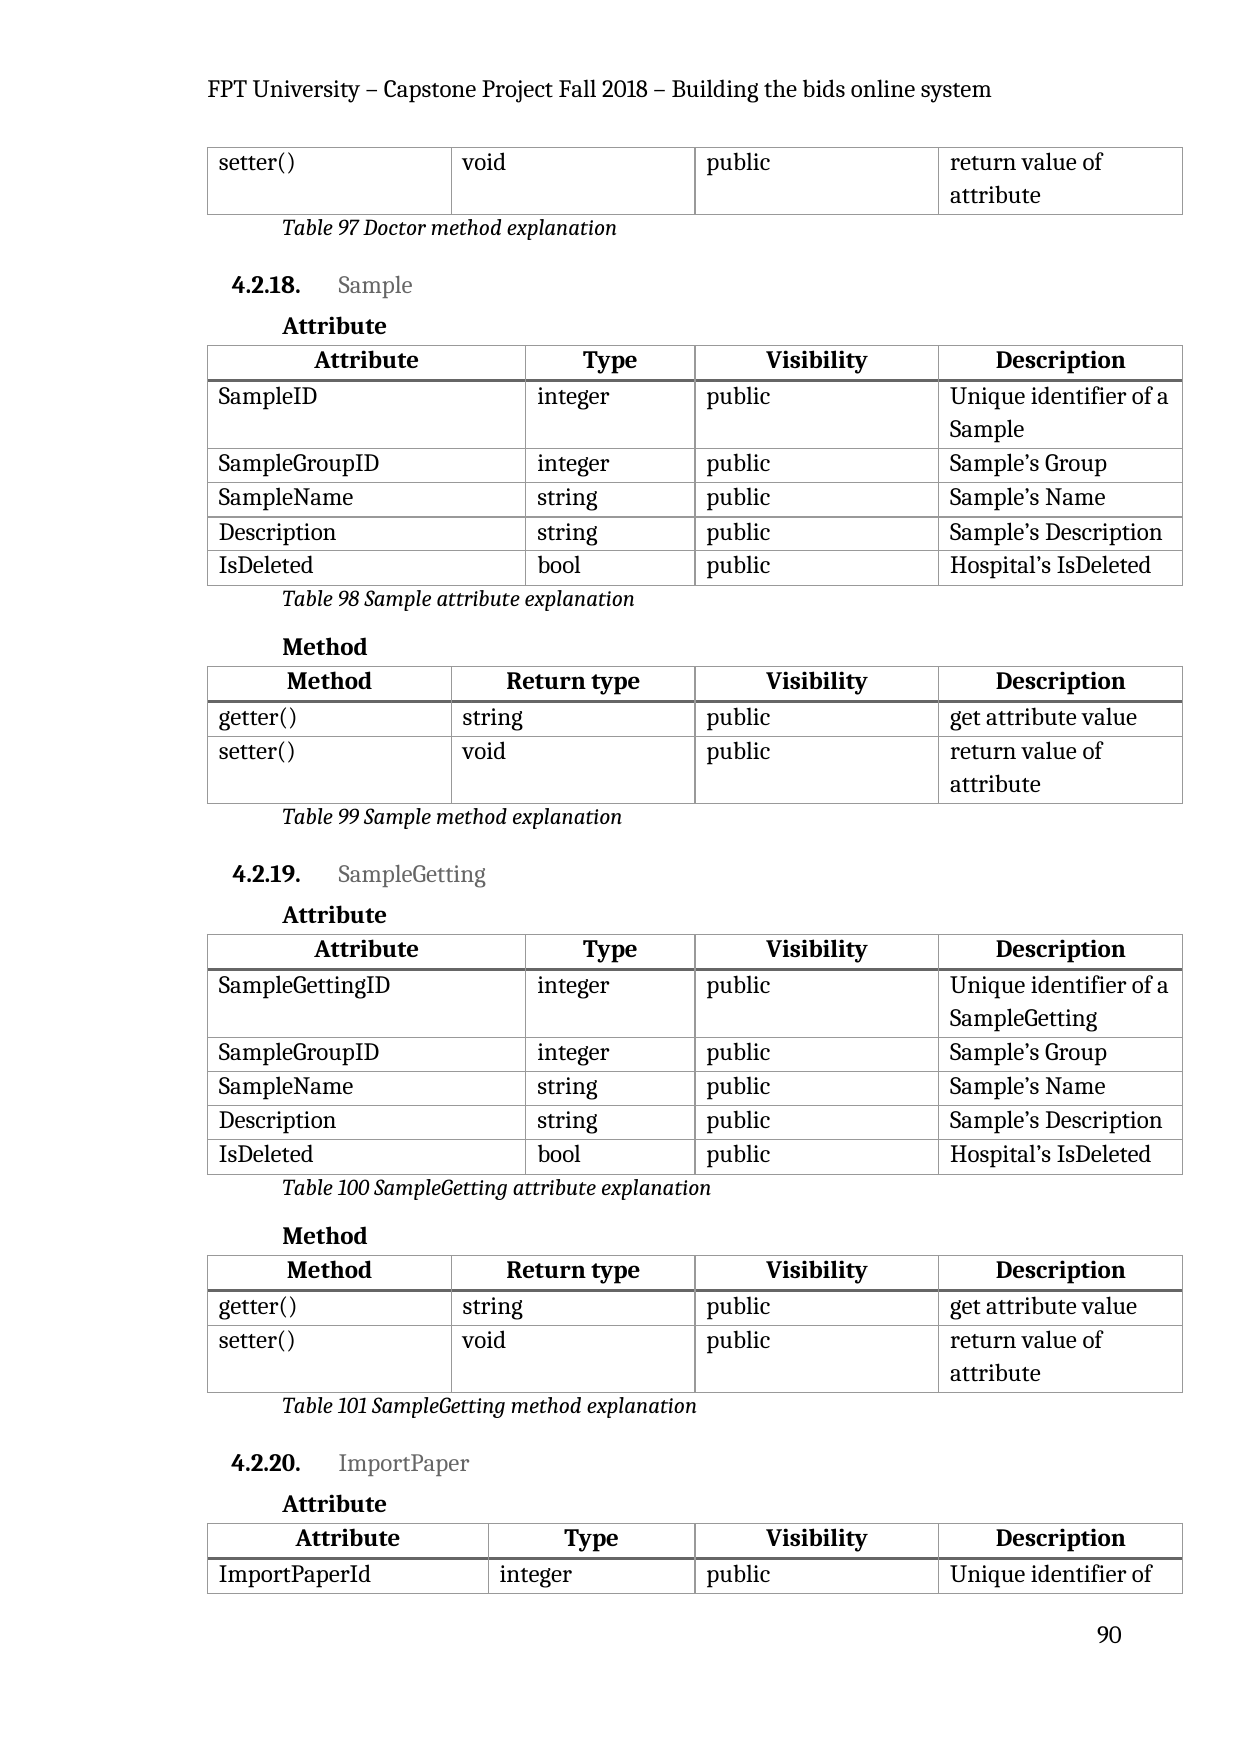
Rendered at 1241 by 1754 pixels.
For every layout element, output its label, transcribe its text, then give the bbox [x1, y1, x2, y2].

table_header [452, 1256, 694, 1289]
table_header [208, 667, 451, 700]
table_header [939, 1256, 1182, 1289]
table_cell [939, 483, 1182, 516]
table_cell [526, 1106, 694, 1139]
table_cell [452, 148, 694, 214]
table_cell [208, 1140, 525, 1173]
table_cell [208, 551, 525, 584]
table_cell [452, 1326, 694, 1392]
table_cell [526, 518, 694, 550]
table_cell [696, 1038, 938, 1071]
text Table 98 Sample attribute explanation [282, 586, 1122, 612]
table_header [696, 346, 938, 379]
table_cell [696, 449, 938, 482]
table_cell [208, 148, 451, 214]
text Table 97 Doctor method explanation [282, 215, 1122, 241]
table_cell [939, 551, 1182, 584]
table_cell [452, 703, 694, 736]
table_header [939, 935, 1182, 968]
text Table 101 SampleGetting method explanation [282, 1393, 1122, 1419]
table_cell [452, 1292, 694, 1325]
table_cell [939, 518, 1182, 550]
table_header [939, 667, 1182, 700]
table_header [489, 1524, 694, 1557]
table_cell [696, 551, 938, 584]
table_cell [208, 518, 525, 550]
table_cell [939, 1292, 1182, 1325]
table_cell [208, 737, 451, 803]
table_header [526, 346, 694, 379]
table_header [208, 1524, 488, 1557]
subtitle SampleGetting [301, 859, 1114, 888]
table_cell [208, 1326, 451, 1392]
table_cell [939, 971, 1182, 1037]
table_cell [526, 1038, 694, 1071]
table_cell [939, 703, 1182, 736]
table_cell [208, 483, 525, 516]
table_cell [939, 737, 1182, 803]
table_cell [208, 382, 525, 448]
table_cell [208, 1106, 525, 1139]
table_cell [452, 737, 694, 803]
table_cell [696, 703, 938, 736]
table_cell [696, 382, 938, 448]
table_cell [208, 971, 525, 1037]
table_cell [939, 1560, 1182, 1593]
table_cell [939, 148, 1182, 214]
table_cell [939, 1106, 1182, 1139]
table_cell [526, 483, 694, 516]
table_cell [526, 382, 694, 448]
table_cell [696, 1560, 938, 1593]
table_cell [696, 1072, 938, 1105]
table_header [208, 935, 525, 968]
text Table 100 SampleGetting attribute explanation [282, 1175, 1122, 1201]
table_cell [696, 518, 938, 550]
subtitle ImportPaper [301, 1448, 1114, 1477]
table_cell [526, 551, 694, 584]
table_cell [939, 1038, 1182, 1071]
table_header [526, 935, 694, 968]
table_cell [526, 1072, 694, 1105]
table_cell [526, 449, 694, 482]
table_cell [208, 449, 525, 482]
text Table 99 Sample method explanation [282, 804, 1122, 830]
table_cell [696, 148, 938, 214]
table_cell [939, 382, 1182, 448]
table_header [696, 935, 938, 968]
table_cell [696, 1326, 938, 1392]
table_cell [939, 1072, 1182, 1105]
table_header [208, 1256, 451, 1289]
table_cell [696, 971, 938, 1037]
list Method [282, 633, 1122, 661]
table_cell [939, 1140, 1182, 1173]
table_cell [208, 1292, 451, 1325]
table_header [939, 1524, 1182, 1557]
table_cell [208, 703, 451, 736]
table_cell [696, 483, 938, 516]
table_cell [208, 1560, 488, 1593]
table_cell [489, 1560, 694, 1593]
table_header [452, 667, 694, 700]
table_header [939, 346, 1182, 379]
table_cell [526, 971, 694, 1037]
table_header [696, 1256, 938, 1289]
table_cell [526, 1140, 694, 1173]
subtitle Sample [301, 271, 1114, 299]
list Attribute [282, 1490, 1122, 1519]
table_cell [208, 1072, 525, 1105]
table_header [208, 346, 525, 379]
list Attribute [282, 312, 1122, 341]
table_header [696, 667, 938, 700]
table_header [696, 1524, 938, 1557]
list Method [282, 1222, 1122, 1250]
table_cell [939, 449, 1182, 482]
list Attribute [282, 901, 1122, 930]
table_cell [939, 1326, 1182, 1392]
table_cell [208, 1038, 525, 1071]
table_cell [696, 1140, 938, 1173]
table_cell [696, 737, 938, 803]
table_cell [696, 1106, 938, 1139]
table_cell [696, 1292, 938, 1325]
